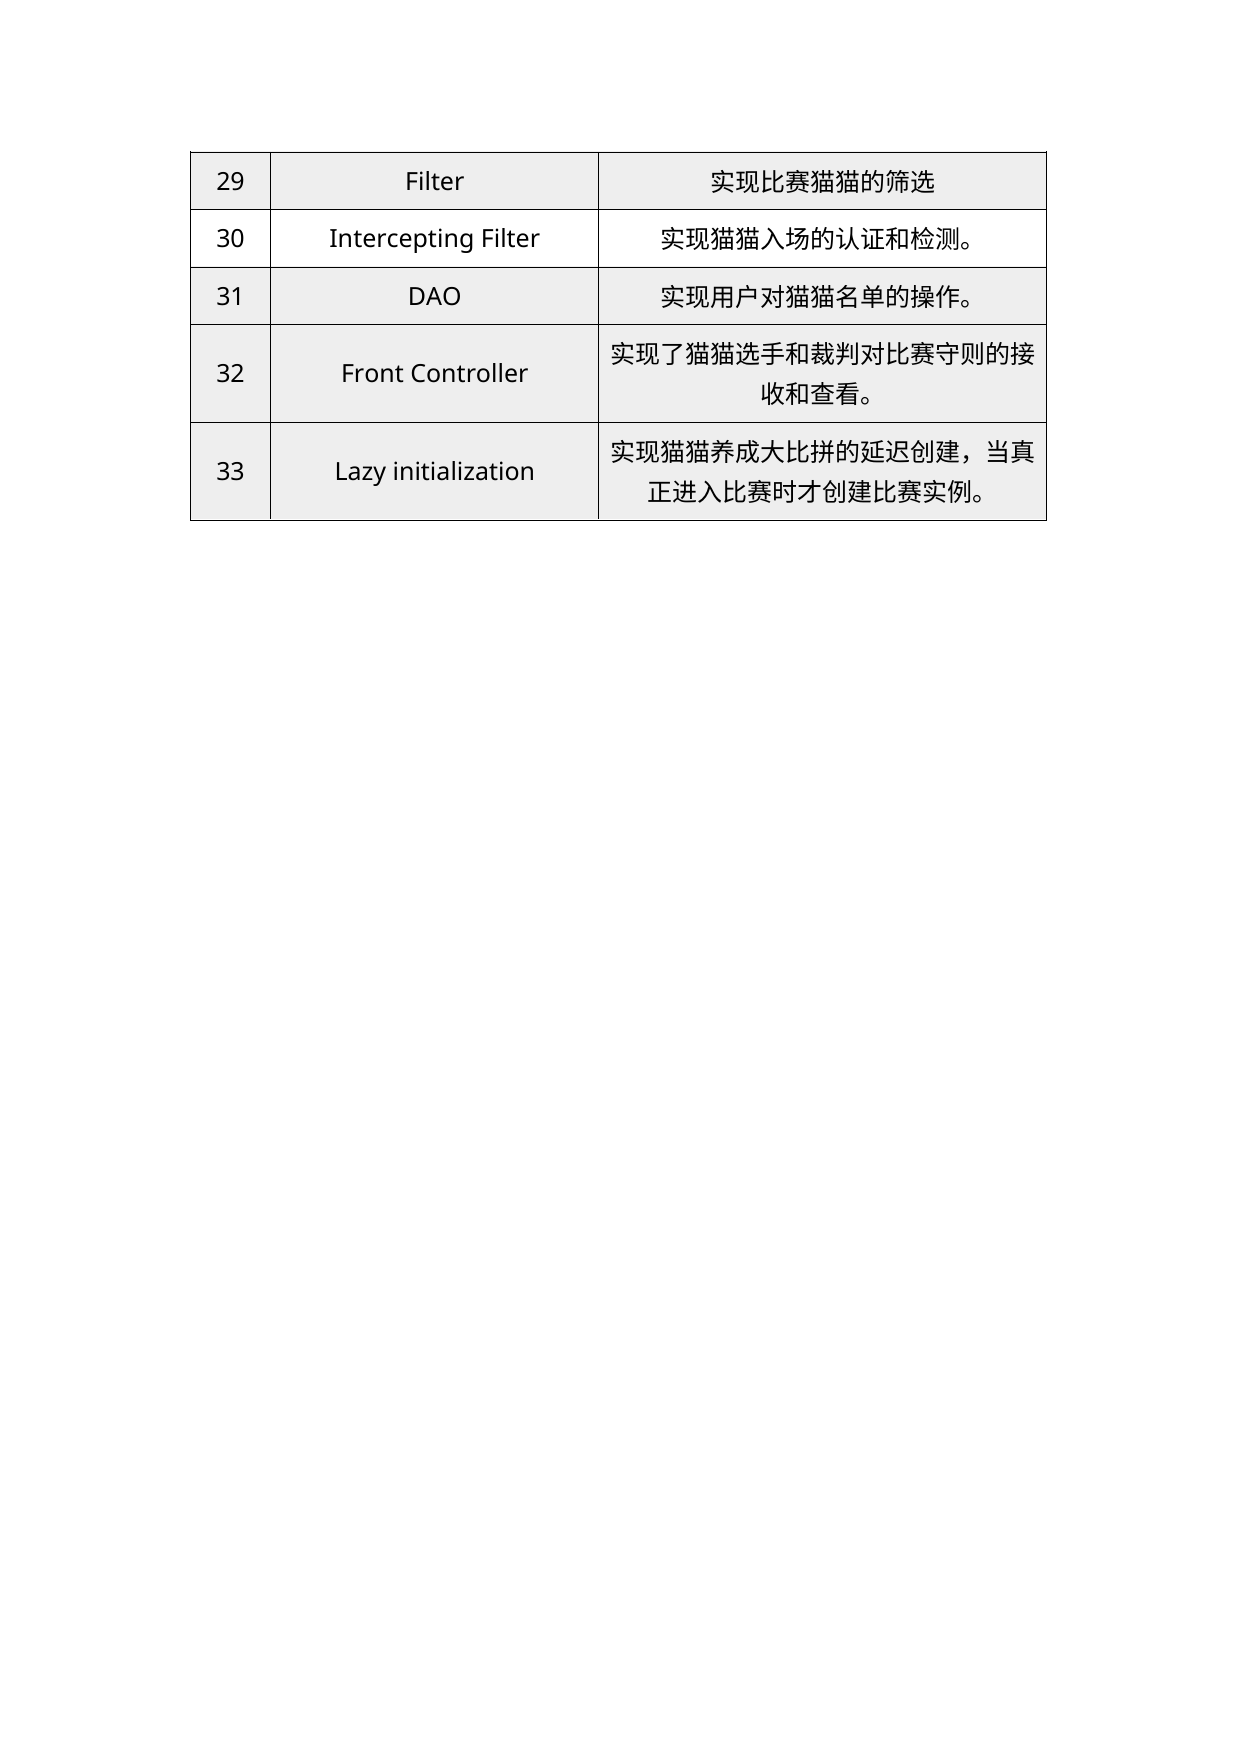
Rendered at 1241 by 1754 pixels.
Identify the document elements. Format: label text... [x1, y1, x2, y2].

table_cell 实现用户对猫猫名单的操作。 [599, 268, 1046, 324]
table_cell 33 [191, 423, 270, 519]
table_cell DAO [271, 268, 598, 324]
table_cell 实现了猫猫选手和裁判对比赛守则的接收和查看。 [599, 325, 1046, 422]
table_cell Intercepting Filter [271, 210, 598, 266]
table_cell 实现猫猫养成大比拼的延迟创建，当真正进入比赛时才创建比赛实例。 [599, 423, 1046, 519]
table_cell Filter [271, 153, 598, 209]
table_cell 30 [191, 210, 270, 266]
table_cell 实现比赛猫猫的筛选 [599, 153, 1046, 209]
table_cell 29 [191, 153, 270, 209]
table_cell Lazy initialization [271, 423, 598, 519]
table_cell 实现猫猫入场的认证和检测。 [599, 210, 1046, 266]
table_cell Front Controller [271, 325, 598, 422]
table_cell 32 [191, 325, 270, 422]
table_cell 31 [191, 268, 270, 324]
